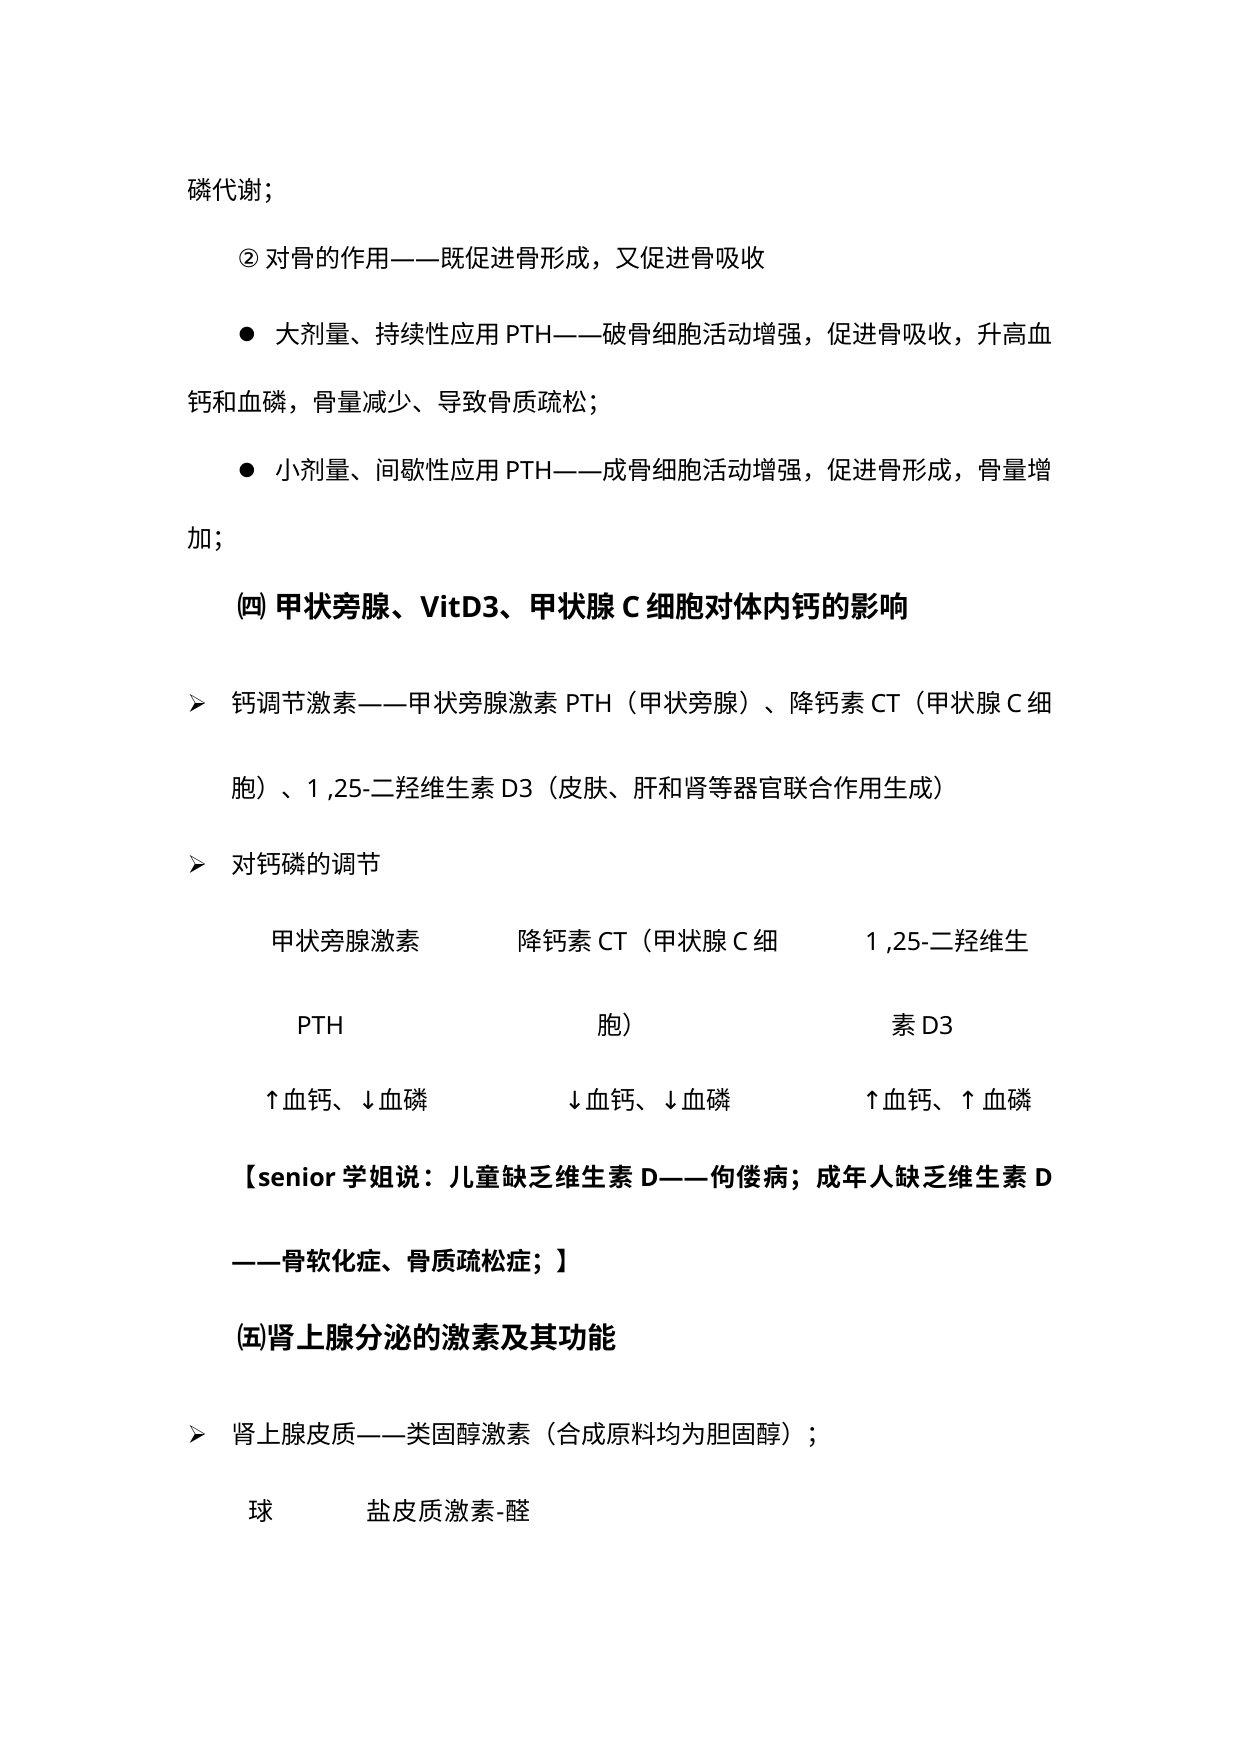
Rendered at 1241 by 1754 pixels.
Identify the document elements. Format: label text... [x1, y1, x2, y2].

list 【senior学姐说：儿童缺乏维生素D——佝偻病；成年人缺乏维生素D——骨软化症、骨质疏松症；】 [231, 1141, 1053, 1294]
text ㈤肾上腺分泌的激素及其功能 [187, 1303, 1053, 1371]
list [187, 156, 1053, 224]
table_cell ↓血钙、↓血磷 [453, 1066, 792, 1141]
table_header 甲状旁腺激素PTH [188, 906, 453, 1066]
table_cell ↑血钙、↑血磷 [793, 1066, 1052, 1141]
table_header 盐皮质激素-醛固酮 [305, 1476, 541, 1544]
list 大剂量、持续性应用PTH——破骨细胞活动增强，促进骨吸收，升高血钙和血磷，骨量减少、导致骨质疏松； [187, 300, 1053, 436]
table_header 1 ,25-二羟维生素D3 [793, 906, 1052, 1066]
table_header 球状带 [188, 1476, 305, 1544]
list 小剂量、间歇性应用PTH——成骨细胞活动增强，促进骨形成，骨量增加； [187, 436, 1053, 572]
table_cell ↑血钙、↓血磷 [188, 1066, 453, 1141]
list 钙调节激素——甲状旁腺激素PTH（甲状旁腺）、降钙素CT（甲状腺C细胞）、1 ,25-二羟维生素D3（皮肤、肝和肾等器官联合作用生成） [187, 669, 1053, 821]
list 对钙磷的调节 [187, 830, 1053, 898]
list 肾上腺皮质——类固醇激素（合成原料均为胆固醇）； [187, 1400, 1053, 1468]
table_header 降钙素CT（甲状腺C细胞） [453, 906, 792, 1066]
text ㈣ 甲状旁腺、VitD3、甲状腺C细胞对体内钙的影响 [187, 572, 1053, 640]
text ②对骨的作用——既促进骨形成，又促进骨吸收 [187, 224, 1053, 292]
